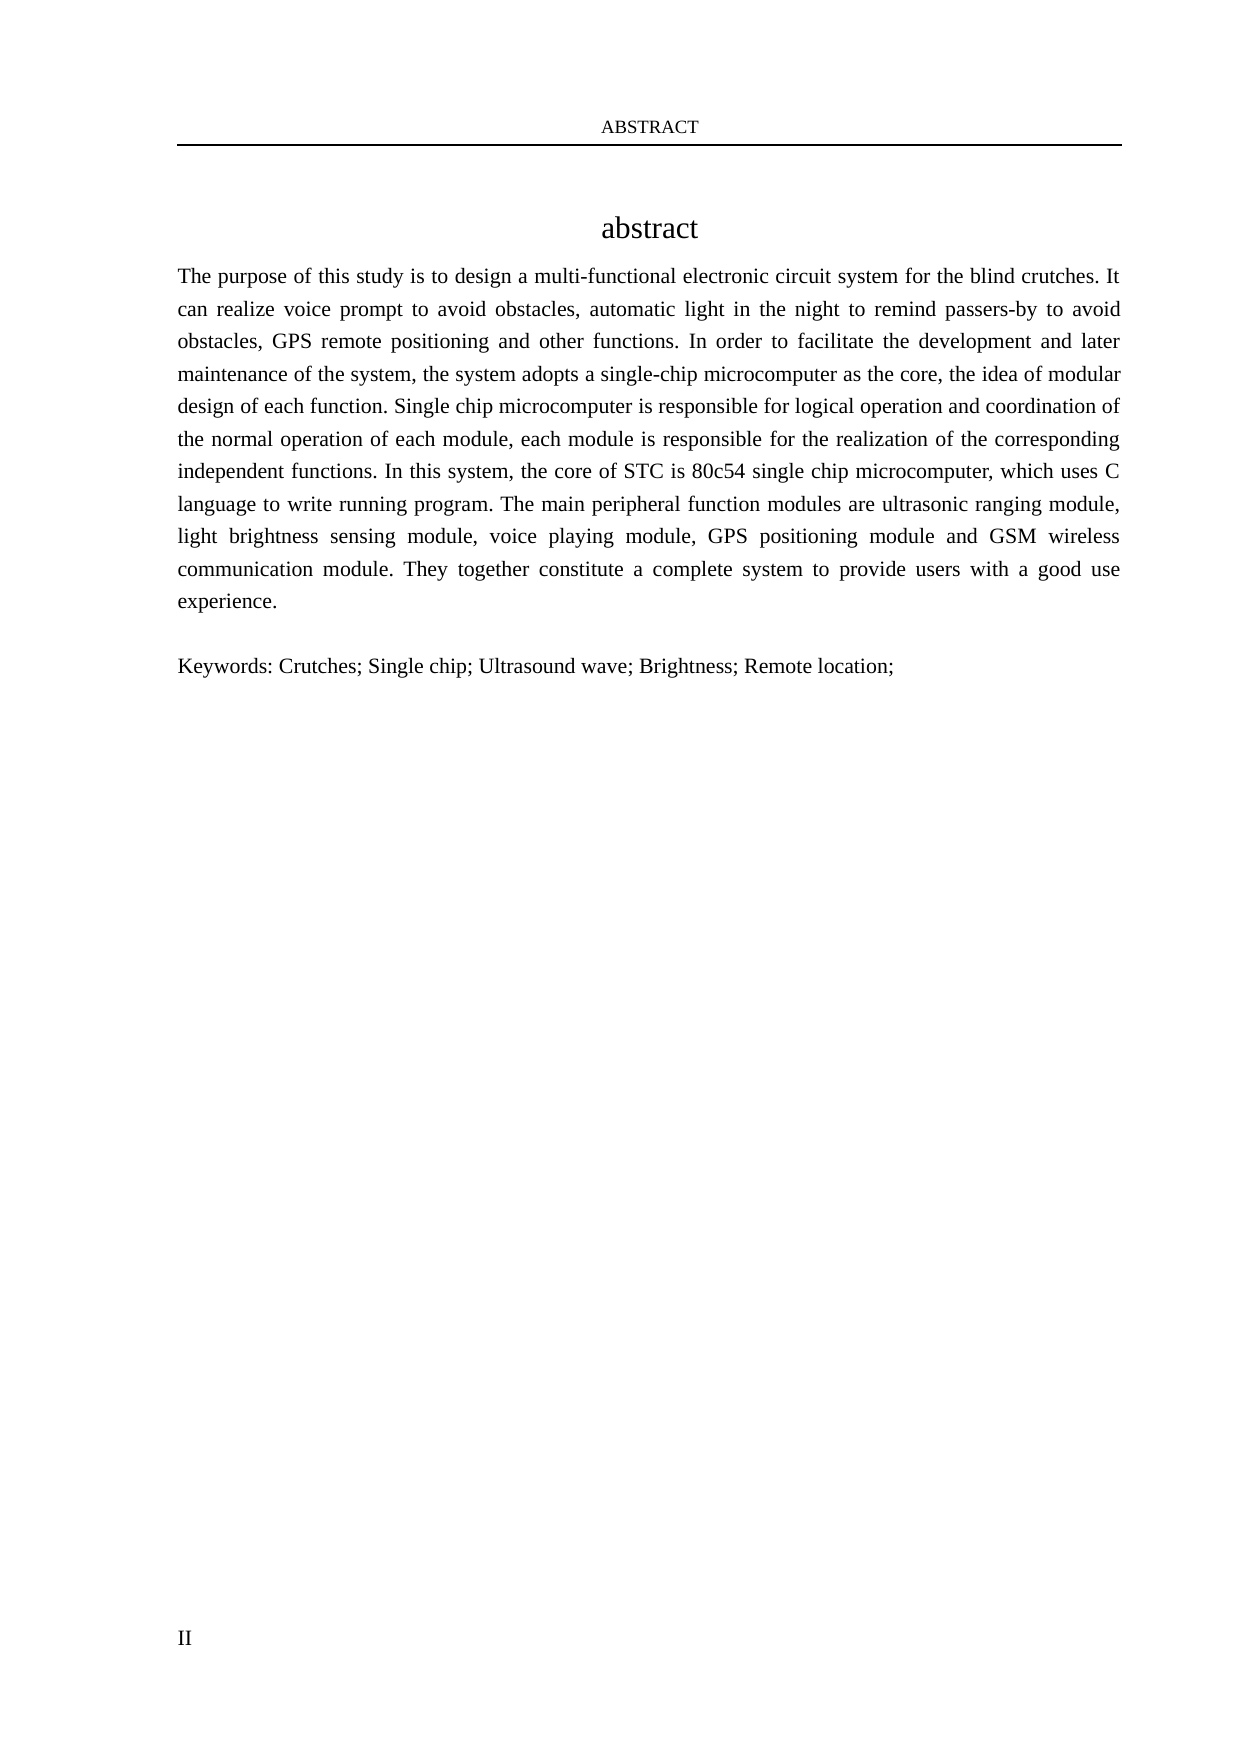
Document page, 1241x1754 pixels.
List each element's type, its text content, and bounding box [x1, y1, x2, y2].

text The purpose of this study is to design a multi-functional electronic circuit system for the blind crutches. It can realize voice prompt to avoid obstacles, automatic light in the night to remind passers-by to avoid obstacles, GPS remote positioning and other functions. In order to facilitate the development and later maintenance of the system, the system adopts a single-chip microcomputer as the core, the idea of modular design of each function. Single chip microcomputer is responsible for logical operation and coordination of the normal operation of each module, each module is responsible for the realization of the corresponding independent functions. In this system, the core of STC is 80c54 single chip microcomputer, which uses C language to write running program. The main peripheral function modules are ultrasonic ranging module, light brightness sensing module, voice playing module, GPS positioning module and GSM wireless communication module. They together constitute a complete system to provide users with a good use experience. [177, 259, 1122, 617]
text Keywords: Crutches; Single chip; Ultrasound wave; Brightness; Remote location; [177, 649, 1122, 682]
text abstract [177, 194, 1122, 259]
